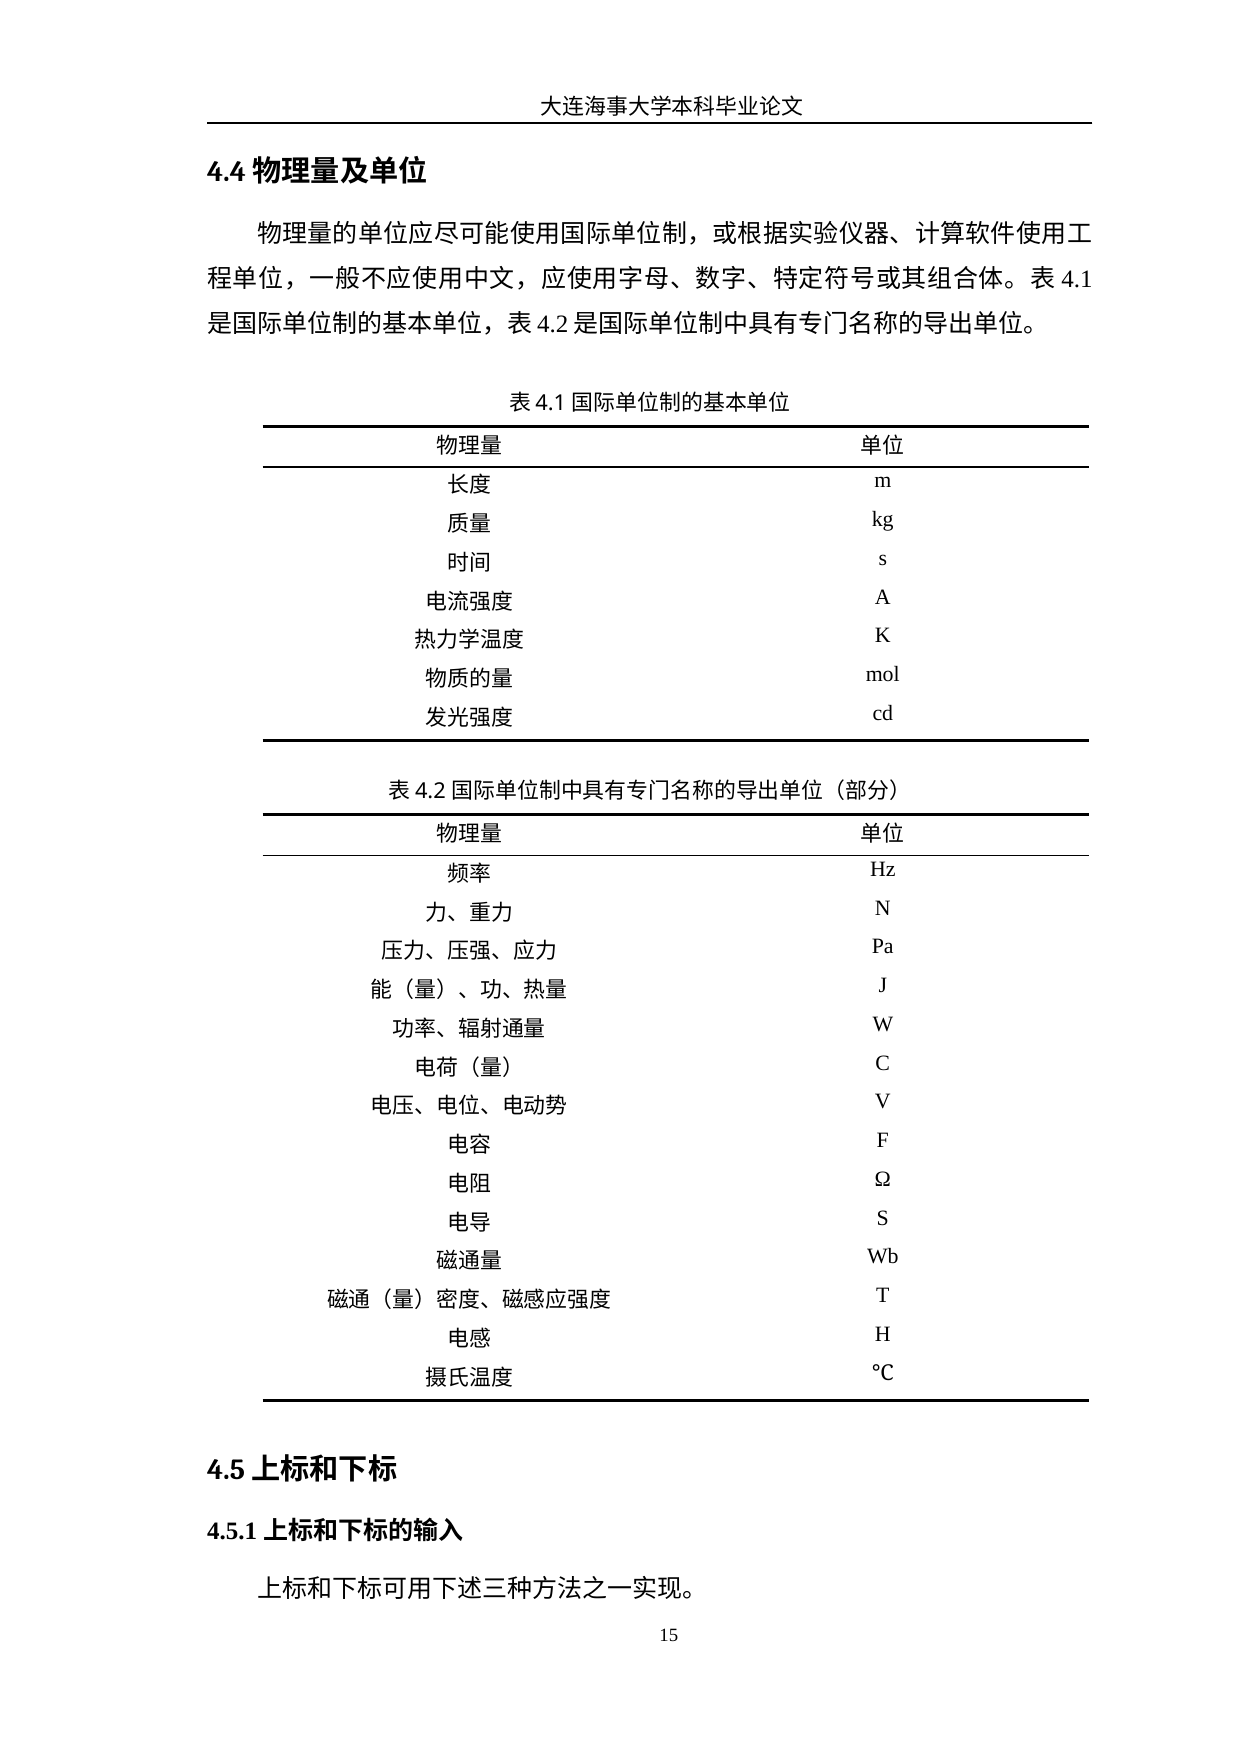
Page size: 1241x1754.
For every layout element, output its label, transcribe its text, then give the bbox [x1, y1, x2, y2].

table_cell N [676, 895, 1089, 933]
table_cell T [676, 1282, 1089, 1321]
table_cell 频率 [263, 856, 676, 895]
table_cell Hz [676, 856, 1089, 895]
table_cell 电压、电位、电动势 [263, 1089, 676, 1127]
subtitle 4.4 物理量及单位 [207, 148, 1092, 190]
table_cell J [676, 972, 1089, 1011]
table_header 物理量 [263, 428, 676, 466]
table_cell mol [676, 661, 1089, 700]
table_cell 功率、辐射通量 [263, 1011, 676, 1050]
table_cell F [676, 1127, 1089, 1166]
subtitle 4.5.1 上标和下标的输入 [207, 1511, 1092, 1547]
table_cell 电阻 [263, 1166, 676, 1205]
subtitle 4.5 上标和下标 [207, 1446, 1092, 1488]
table_cell C [676, 1050, 1089, 1088]
table_cell 压力、压强、应力 [263, 934, 676, 972]
table_cell 摄氏温度 [263, 1360, 676, 1398]
text 表4.1 国际单位制的基本单位 [207, 385, 1092, 417]
table_cell 电荷（量） [263, 1050, 676, 1088]
table_cell W [676, 1011, 1089, 1050]
table_cell 磁通（量）密度、磁感应强度 [263, 1282, 676, 1321]
table_cell 质量 [263, 506, 676, 545]
table_header 物理量 [263, 816, 676, 855]
table_header 单位 [676, 816, 1089, 855]
table_cell s [676, 545, 1089, 584]
table_cell H [676, 1321, 1089, 1360]
text 上标和下标可用下述三种方法之一实现。 [207, 1569, 1092, 1605]
table_cell 磁通量 [263, 1244, 676, 1282]
table_cell 电感 [263, 1321, 676, 1360]
table_cell 热力学温度 [263, 623, 676, 661]
table_cell A [676, 584, 1089, 622]
table_cell K [676, 623, 1089, 661]
table_cell V [676, 1089, 1089, 1127]
table_cell 时间 [263, 545, 676, 584]
table_cell Pa [676, 934, 1089, 972]
table_cell 电导 [263, 1205, 676, 1243]
table_cell Ω [676, 1166, 1089, 1205]
table_cell 电流强度 [263, 584, 676, 622]
table_cell ℃ [676, 1360, 1089, 1398]
table_cell 长度 [263, 468, 676, 506]
table_cell kg [676, 506, 1089, 545]
table_cell Wb [676, 1244, 1089, 1282]
table_cell m [676, 468, 1089, 506]
table_cell 发光强度 [263, 700, 676, 739]
text 表4.2 国际单位制中具有专门名称的导出单位（部分） [207, 773, 1092, 805]
table_cell 力、重力 [263, 895, 676, 933]
table_cell cd [676, 700, 1089, 739]
text 物理量的单位应尽可能使用国际单位制，或根据实验仪器、计算软件使用工程单位，一般不应使用中文，应使用字母、数字、特定符号或其组合体。表4.1是国际单位制的基本单位，表4.2是国际单位制中具有专门名称的导出单位。 [207, 213, 1092, 340]
table_cell 能（量）、功、热量 [263, 972, 676, 1011]
table_cell 电容 [263, 1127, 676, 1166]
table_cell S [676, 1205, 1089, 1243]
table_header 单位 [676, 428, 1089, 466]
table_cell 物质的量 [263, 661, 676, 700]
